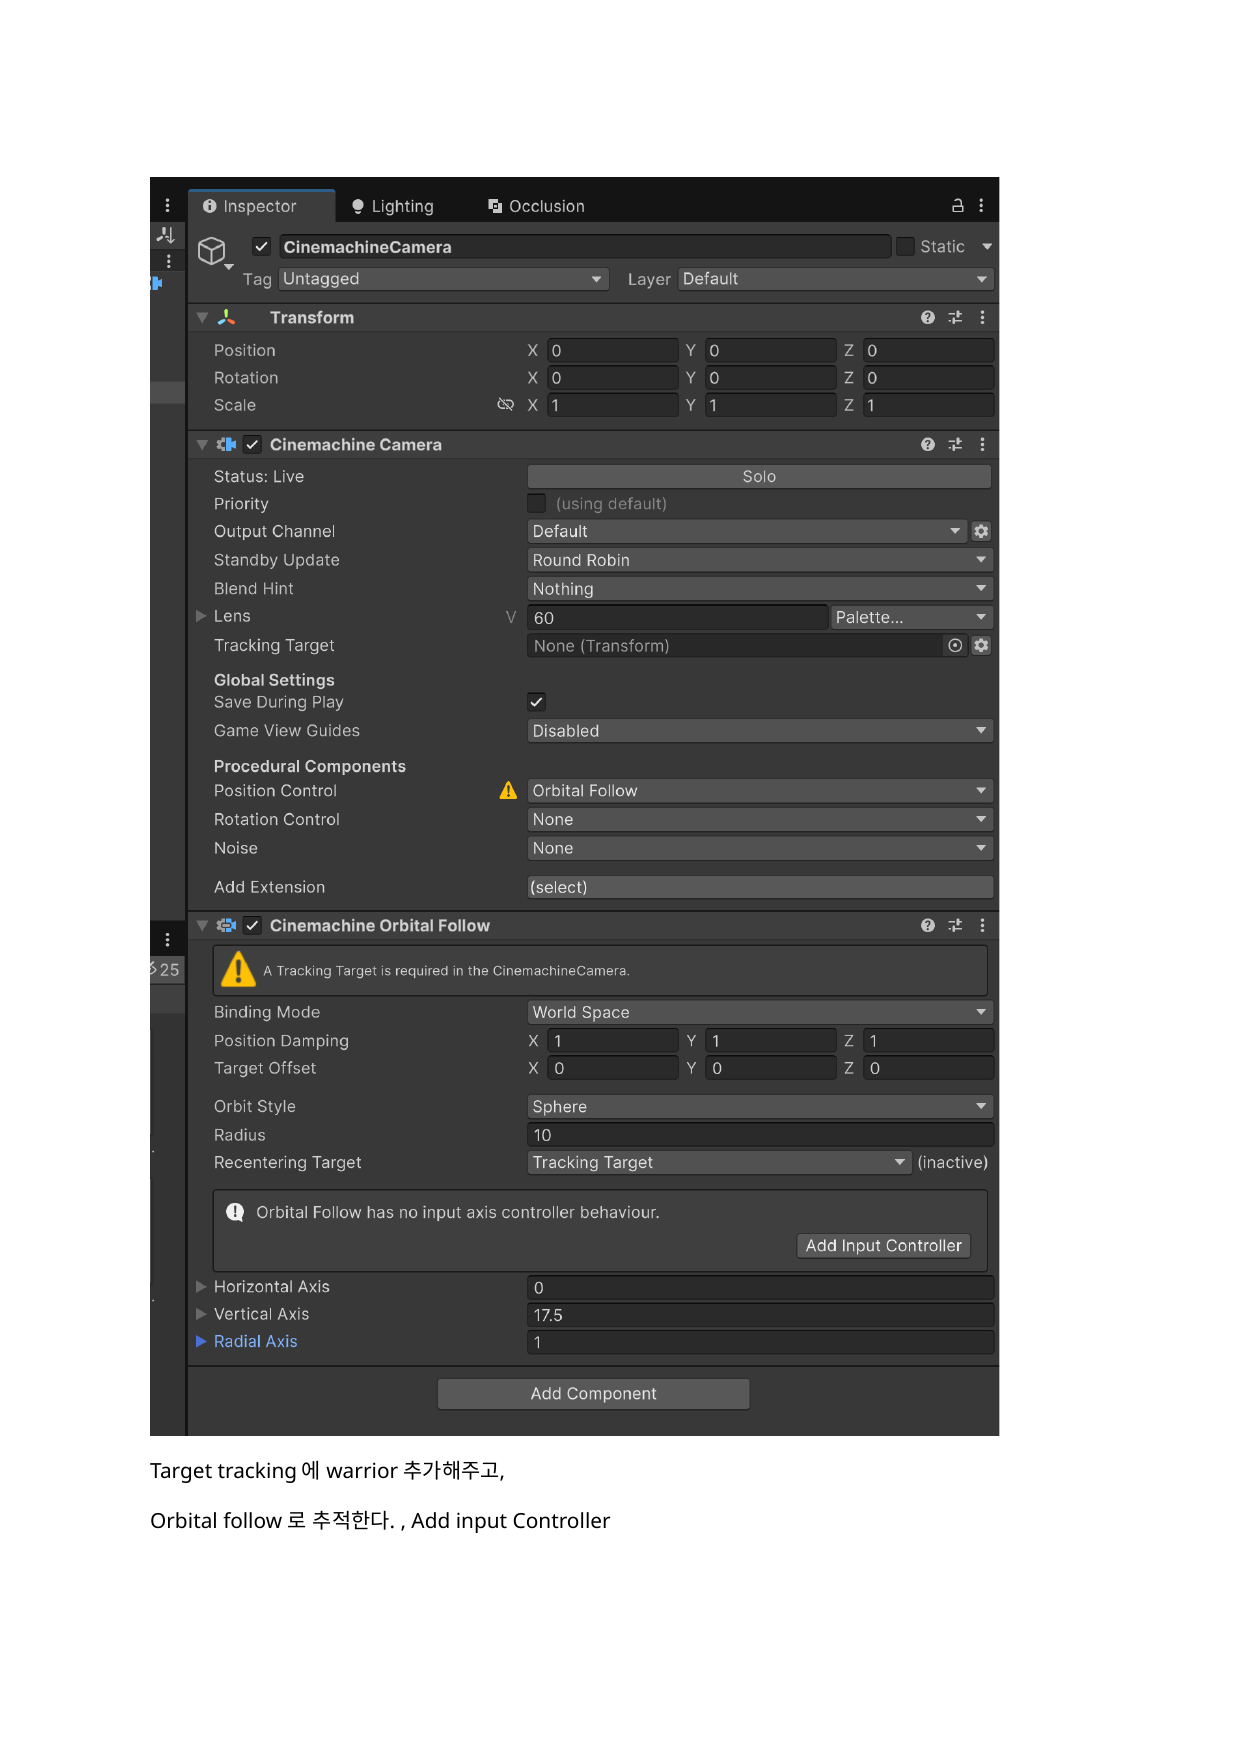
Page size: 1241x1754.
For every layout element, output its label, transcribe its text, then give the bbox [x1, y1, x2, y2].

text Orbital follow 로 추적한다. , Add input Controller [150, 1504, 1090, 1534]
picture [150, 177, 1000, 1436]
text Target tracking에 warrior 추가해주고, [150, 1454, 1090, 1485]
